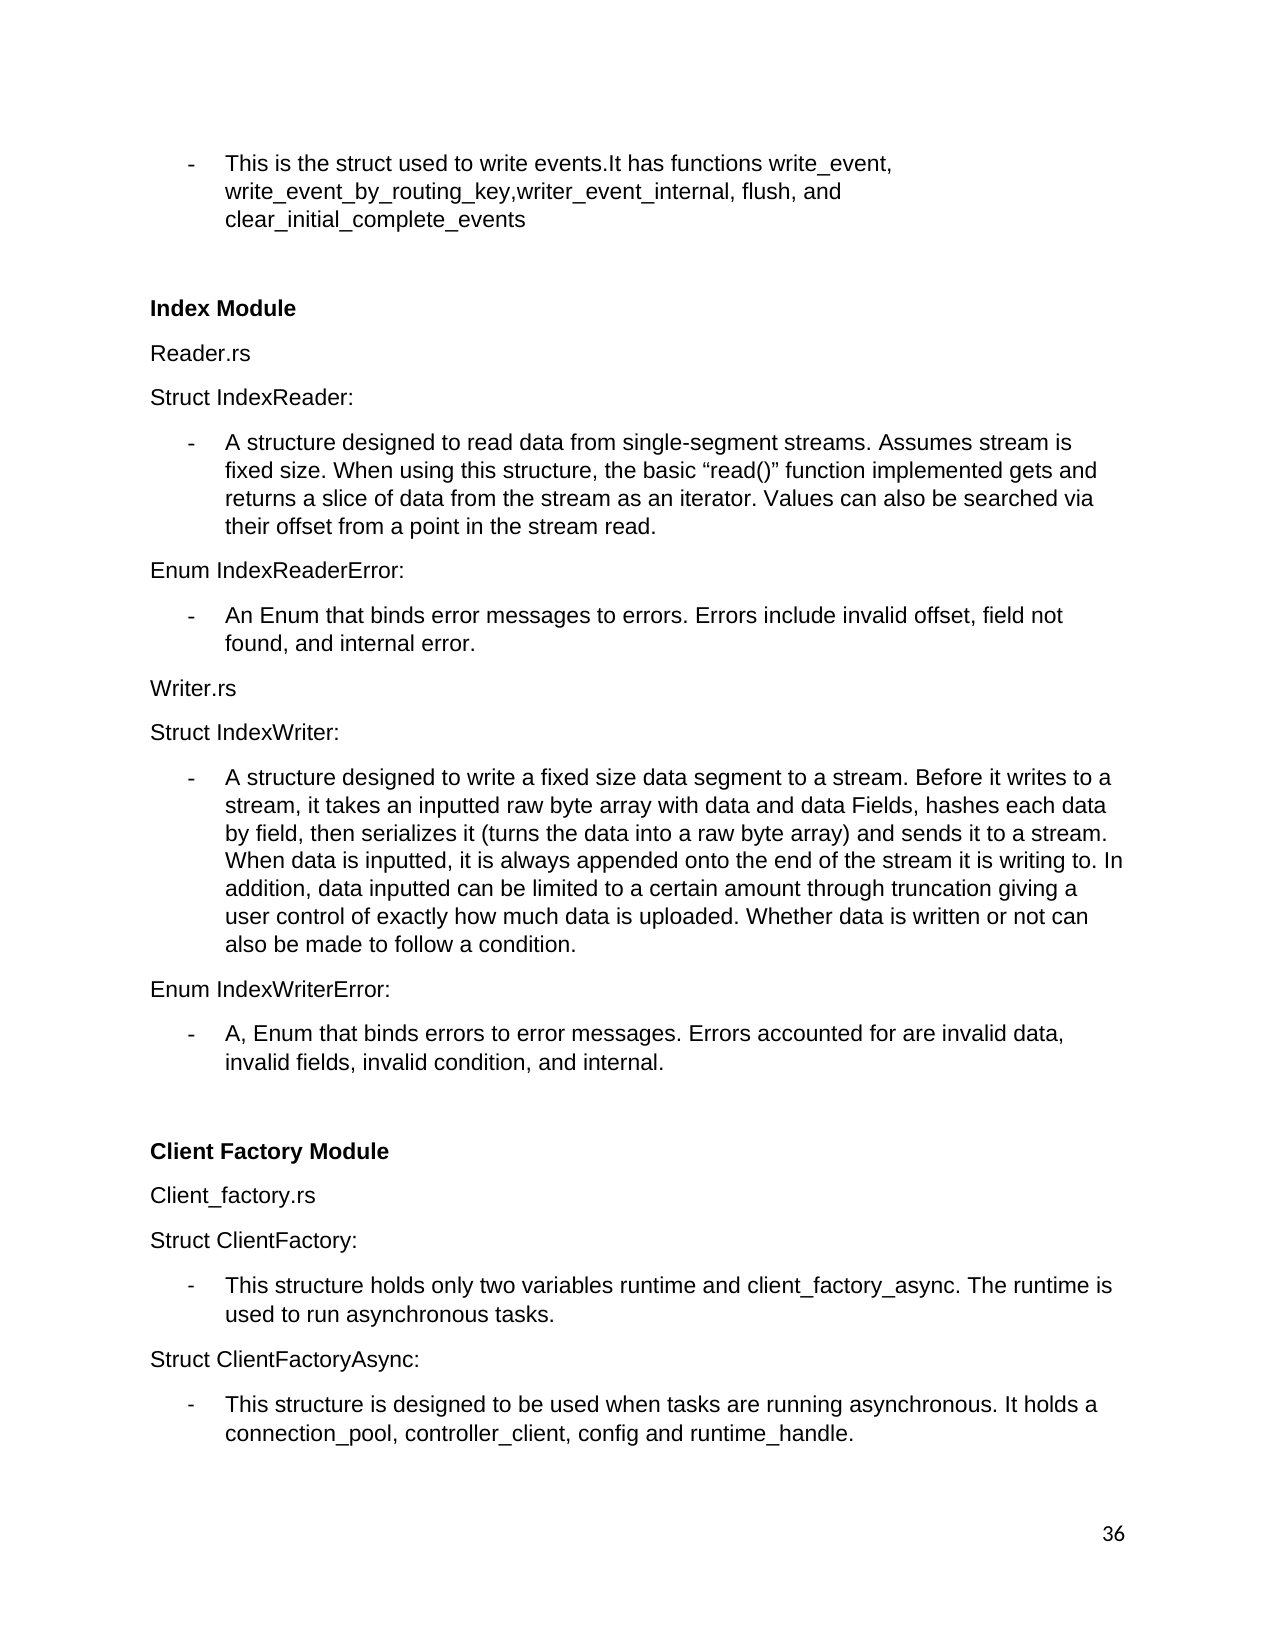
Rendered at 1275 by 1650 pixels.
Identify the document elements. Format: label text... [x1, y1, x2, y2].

text Client_factory.rs [150, 1182, 1125, 1208]
text Struct IndexWriter: [150, 719, 1125, 745]
list A, Enum that binds errors to error messages. Errors accounted for are invalid data, invalid fields, invalid condition, and internal. [187, 1020, 1125, 1075]
list A structure designed to read data from single-segment streams. Assumes stream is fixed size. When using this structure, the basic “read()” function implemented gets and returns a slice of data from the stream as an iterator. Values can also be searched via their offset from a point in the stream read. [187, 429, 1125, 539]
text Writer.rs [150, 674, 1125, 701]
text Struct ClientFactory: [150, 1227, 1125, 1253]
text Client Factory Module [150, 1138, 1125, 1164]
list This structure is designed to be used when tasks are running asynchronous. It holds a connection_pool, controller_client, config and runtime_handle. [187, 1390, 1125, 1446]
list This is the struct used to write events.It has functions write_event, write_event_by_routing_key,writer_event_internal, flush, and clear_initial_complete_events [187, 150, 1125, 232]
list An Enum that binds error messages to errors. Errors include invalid offset, field not found, and internal error. [187, 602, 1125, 656]
text Index Module [150, 295, 1125, 321]
text Struct IndexReader: [150, 384, 1125, 411]
list This structure holds only two variables runtime and client_factory_async. The runtime is used to run asynchronous tasks. [187, 1271, 1125, 1327]
text Reader.rs [150, 340, 1125, 366]
text Enum IndexWriterError: [150, 976, 1125, 1002]
text Enum IndexReaderError: [150, 557, 1125, 584]
list A structure designed to write a fixed size data segment to a stream. Before it writes to a stream, it takes an inputted raw byte array with data and data Fields, hashes each data by field, then serializes it (turns the data into a raw byte array) and sends it to a stream. When data is inputted, it is always appended onto the end of the stream it is writing to. In addition, data inputted can be limited to a certain amount through truncation giving a user control of exactly how much data is uploaded. Whether data is written or not can also be made to follow a condition. [187, 764, 1125, 958]
text Struct ClientFactoryAsync: [150, 1346, 1125, 1372]
